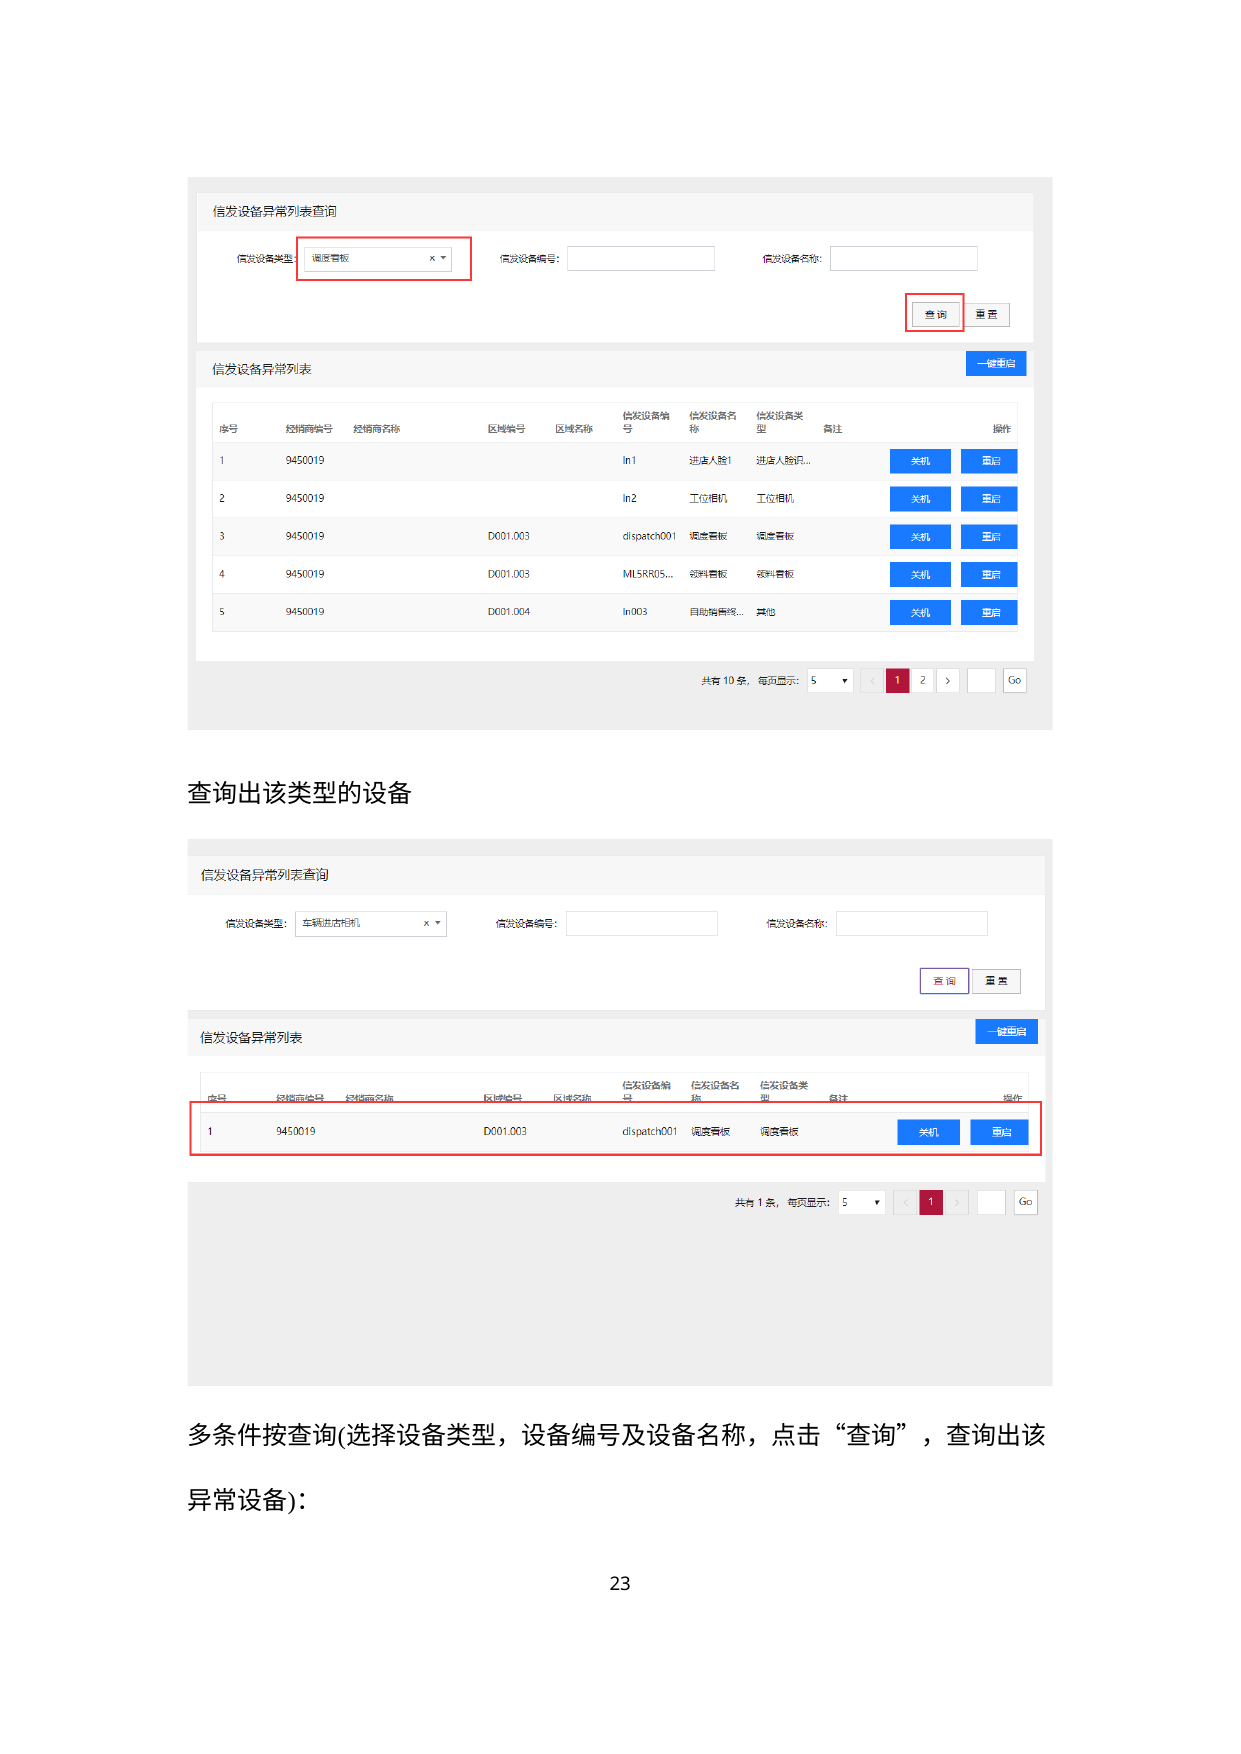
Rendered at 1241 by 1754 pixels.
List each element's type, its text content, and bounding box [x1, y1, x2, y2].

picture [187, 839, 1053, 1386]
text 查询出该类型的设备 [187, 759, 1053, 824]
picture [187, 177, 1053, 730]
text 多条件按查询(选择设备类型，设备编号及设备名称，点击“查询”，查询出该异常设备)： [187, 1401, 1053, 1531]
